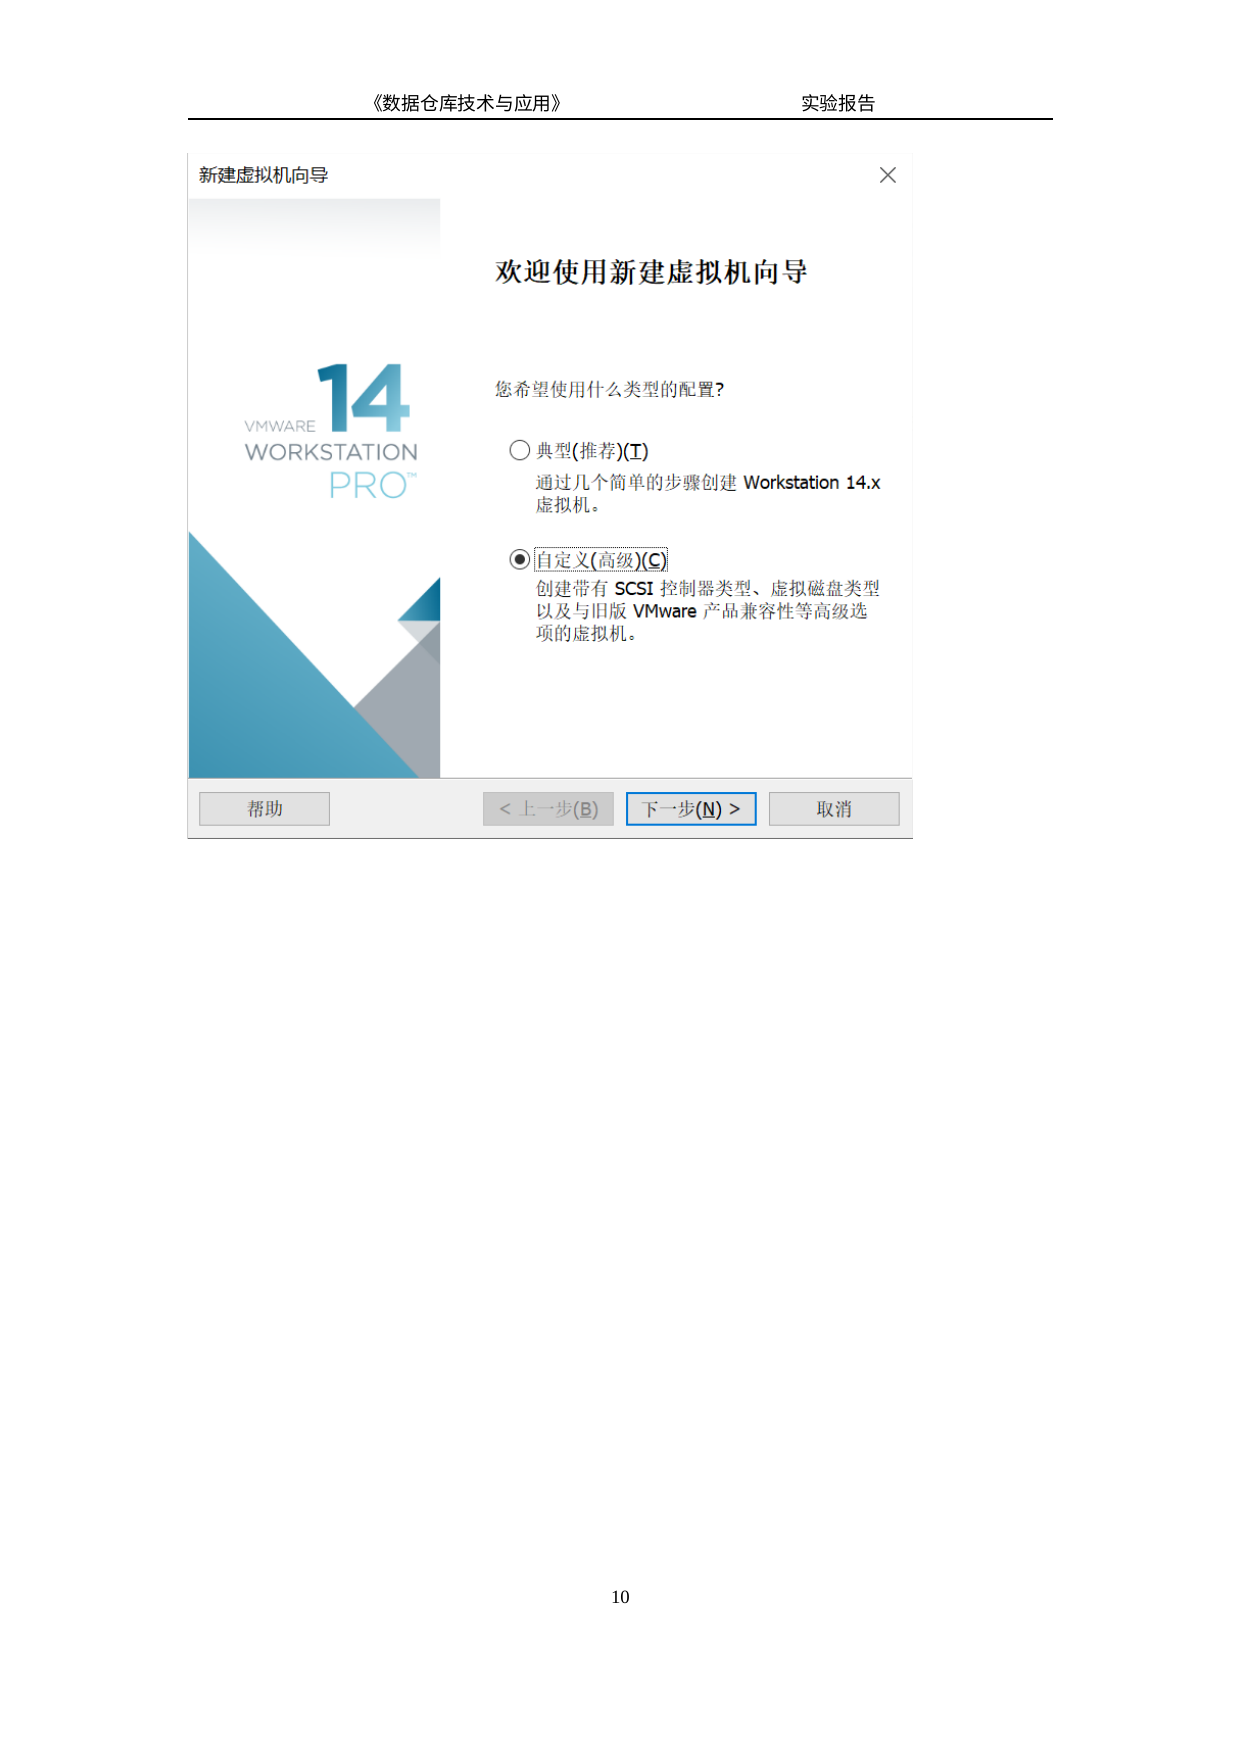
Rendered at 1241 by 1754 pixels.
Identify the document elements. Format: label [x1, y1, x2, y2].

picture [187, 153, 913, 839]
